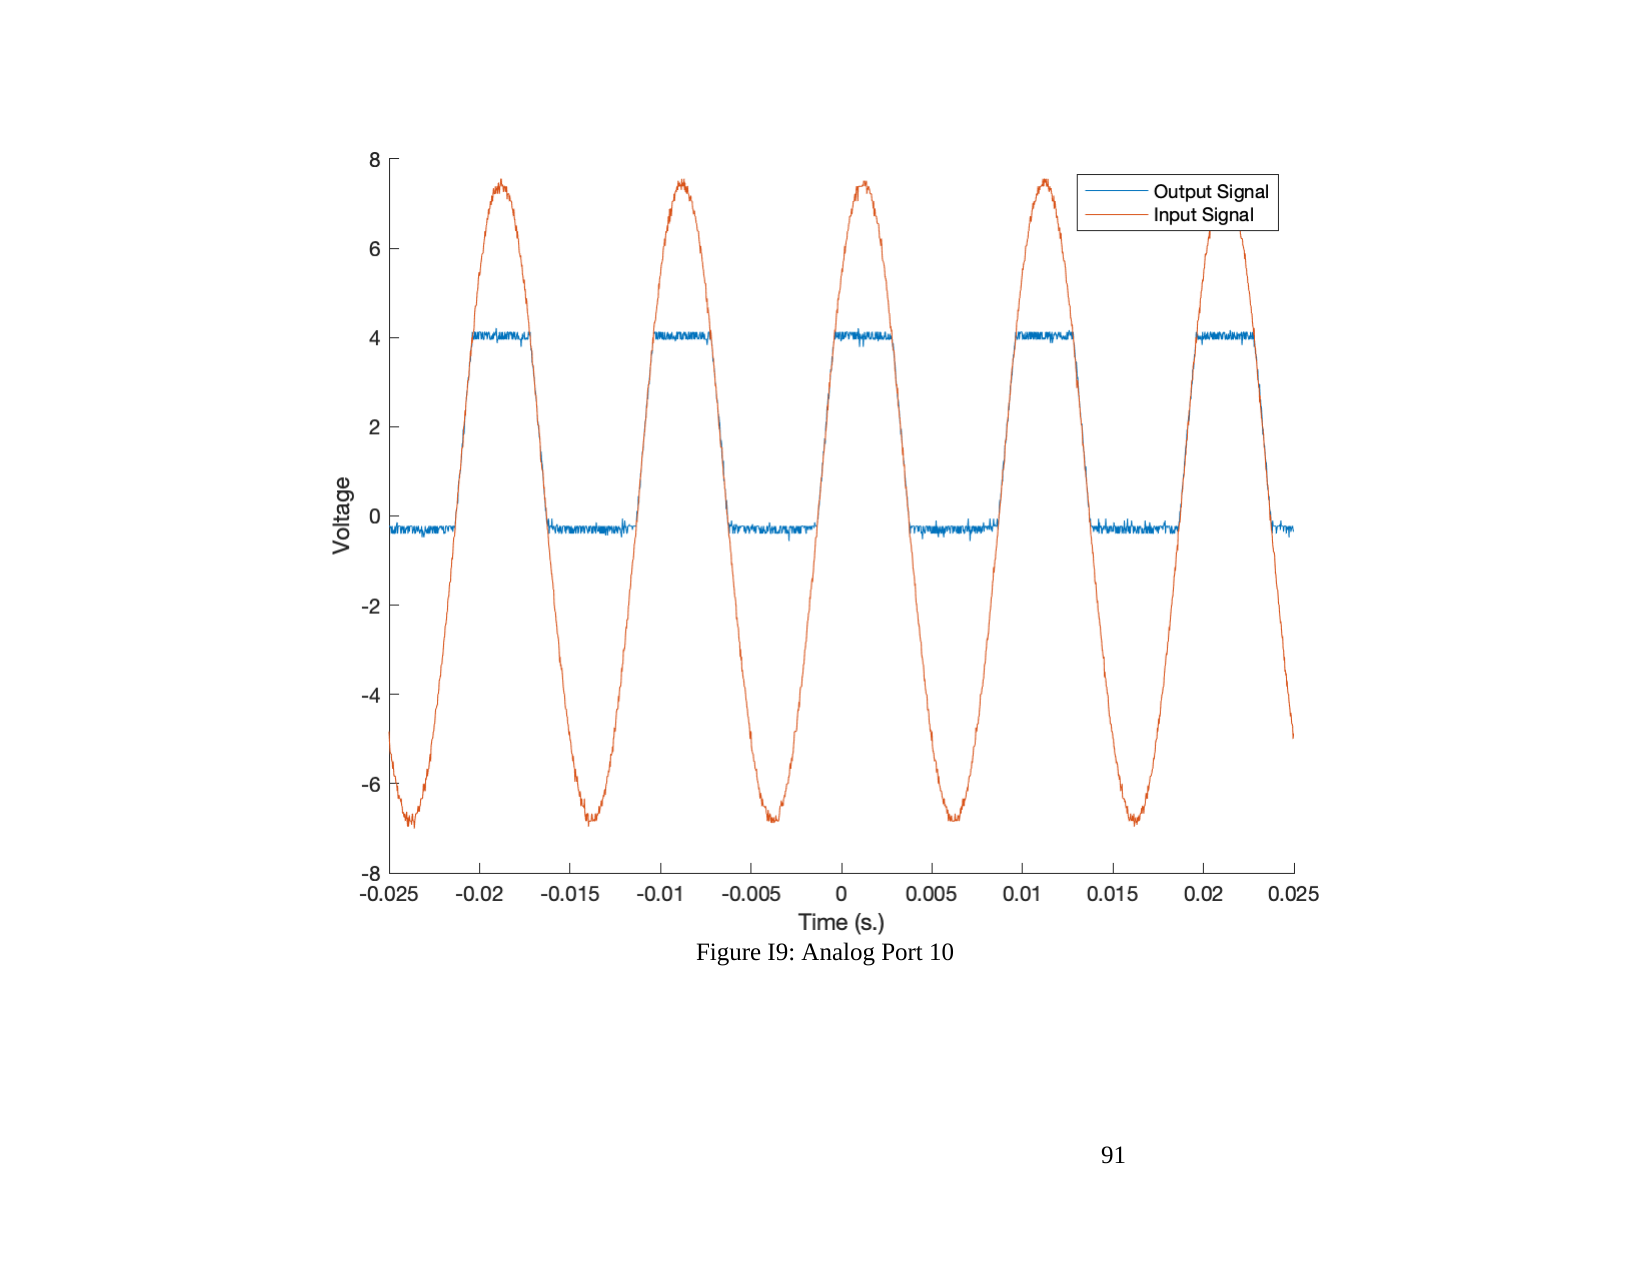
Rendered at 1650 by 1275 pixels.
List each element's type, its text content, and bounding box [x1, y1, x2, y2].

picture [330, 150, 1321, 937]
text Figure I9: Analog Port 10 [150, 937, 1500, 966]
